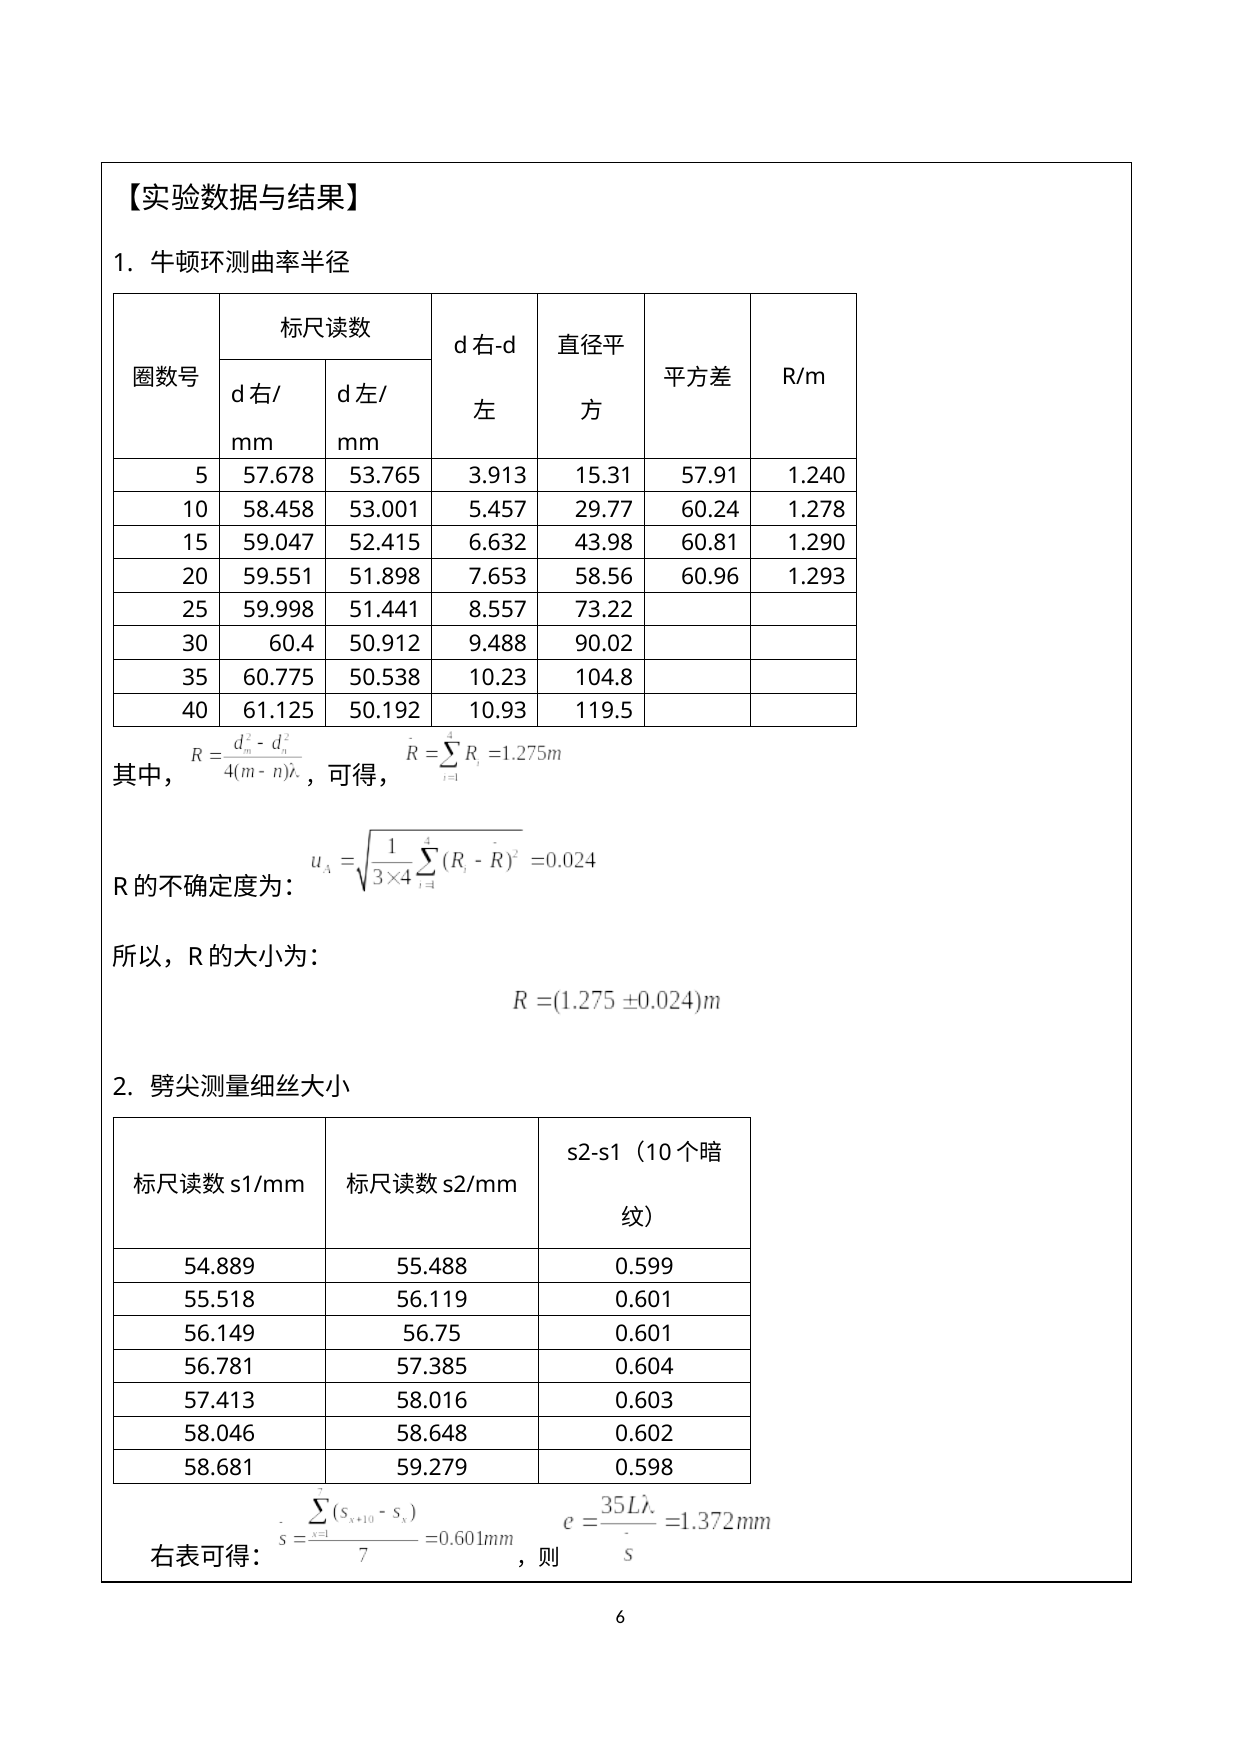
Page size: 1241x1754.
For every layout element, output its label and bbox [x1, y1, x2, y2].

table_header [102, 163, 1131, 1581]
